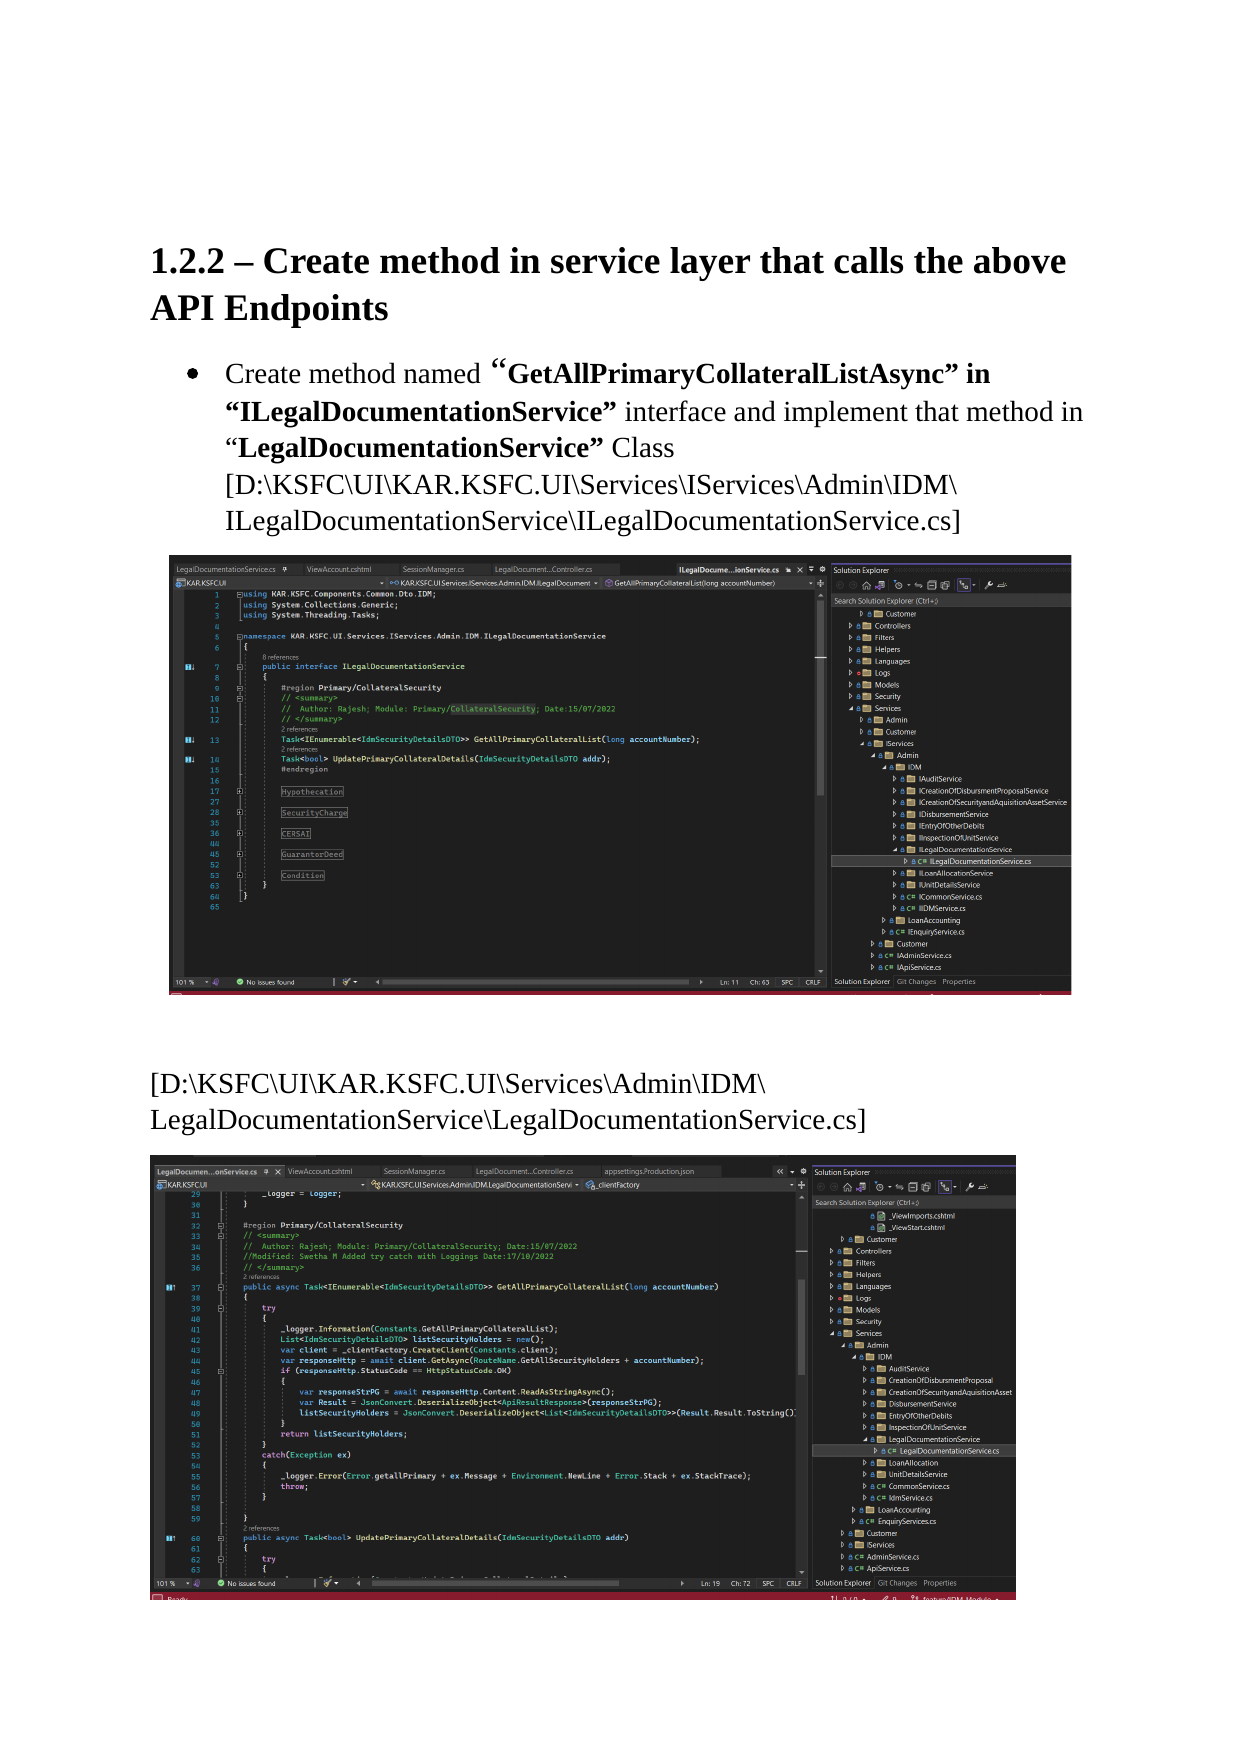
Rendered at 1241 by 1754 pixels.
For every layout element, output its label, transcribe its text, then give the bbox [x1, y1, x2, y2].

picture [150, 1155, 1016, 1600]
text [D:\KSFC\UI\KAR.KSFC.UI\Services\Admin\IDM\LegalDocumentationService\LegalDocumentationService.cs] [150, 1066, 1090, 1136]
text 1.2.2 – Create method in service layer that calls the above API Endpoints [150, 239, 1090, 329]
list [D:\KSFC\UI\KAR.KSFC.UI\Services\IServices\Admin\IDM\ILegalDocumentationService\ILegalDocumentationService.cs] [225, 467, 1090, 536]
list Create method named “GetAllPrimaryCollateralListAsync” in “ILegalDocumentationService” interface and implement that method in “LegalDocumentationService” Class [187, 349, 1090, 464]
picture [169, 555, 1072, 995]
